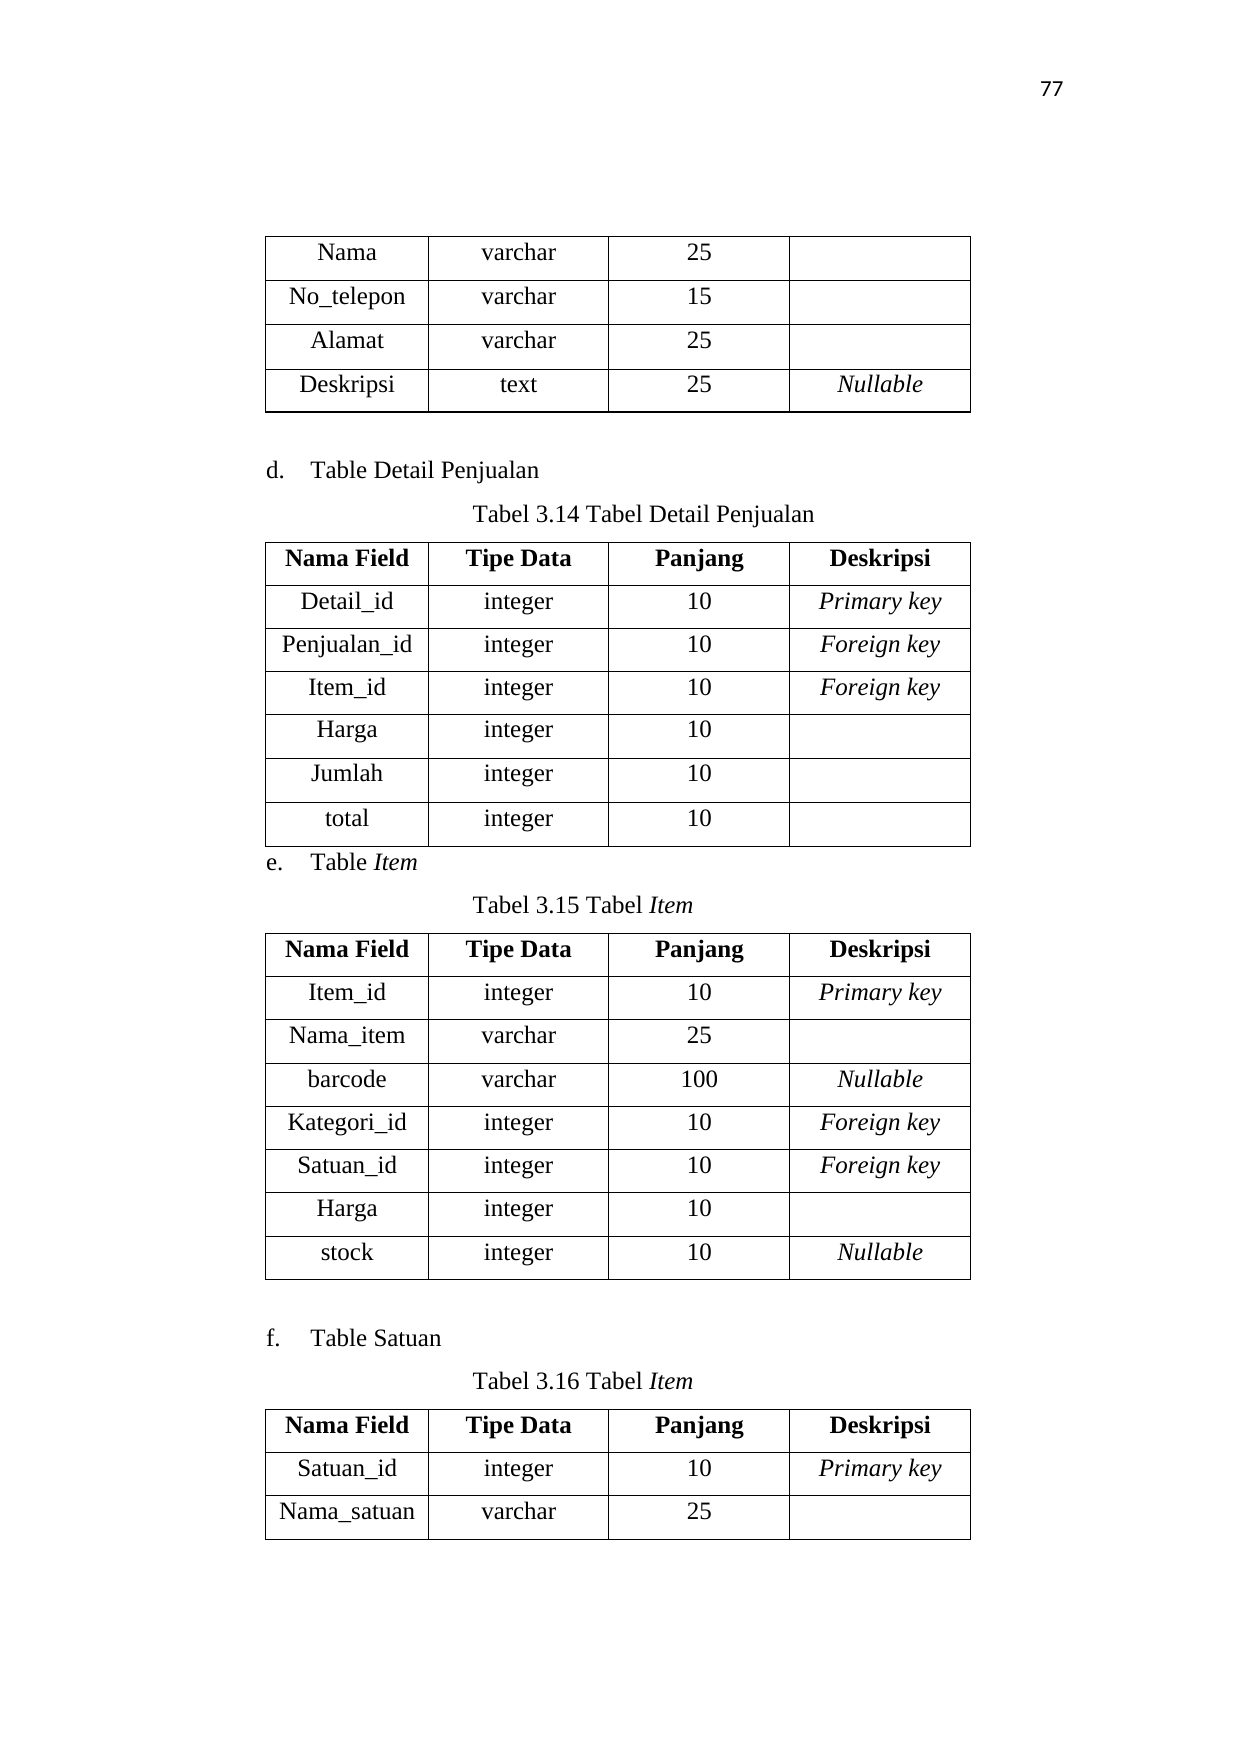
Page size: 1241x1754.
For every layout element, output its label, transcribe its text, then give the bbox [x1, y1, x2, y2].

table_cell [790, 1496, 970, 1539]
table_cell Nullable [790, 1064, 970, 1106]
table_cell varchar [429, 1064, 608, 1106]
table_cell varchar [429, 1020, 608, 1063]
table_cell 10 [609, 586, 789, 628]
table_cell Penjualan_id [266, 629, 428, 671]
table_cell 10 [609, 1453, 789, 1495]
table_cell [790, 715, 970, 757]
table_cell Nama_item [266, 1020, 428, 1063]
list Table Item [266, 847, 1063, 875]
table_cell 10 [609, 759, 789, 802]
table_cell 10 [609, 1193, 789, 1236]
table_header Tipe Data [429, 934, 608, 976]
table_cell integer [429, 1107, 608, 1149]
table_cell Nama_satuan [266, 1496, 428, 1539]
table_header Tipe Data [429, 1410, 608, 1452]
table_cell varchar [429, 1496, 608, 1539]
table_cell 10 [609, 1107, 789, 1149]
table_cell integer [429, 629, 608, 671]
table_cell Foreign key [790, 1150, 970, 1192]
table_header Tipe Data [429, 543, 608, 585]
list Table Satuan [266, 1323, 1063, 1351]
table_cell integer [429, 1453, 608, 1495]
table_cell varchar [429, 281, 608, 324]
table_cell 25 [609, 1496, 789, 1539]
table_cell 25 [609, 325, 789, 368]
table_cell Foreign key [790, 1107, 970, 1149]
table_cell [790, 1020, 970, 1063]
table_cell [790, 803, 970, 846]
table_cell Harga [266, 1193, 428, 1236]
table_cell [790, 1193, 970, 1236]
table_cell Kategori_id [266, 1107, 428, 1149]
table_cell No_telepon [266, 281, 428, 324]
table_cell Satuan_id [266, 1453, 428, 1495]
table_cell 25 [609, 1020, 789, 1063]
table_cell integer [429, 1150, 608, 1192]
table_cell Primary key [790, 1453, 970, 1495]
table_cell integer [429, 672, 608, 713]
table_cell Alamat [266, 325, 428, 368]
table_cell [790, 759, 970, 802]
table_cell 15 [609, 281, 789, 324]
table_cell stock [266, 1237, 428, 1278]
table_cell [790, 281, 970, 324]
table_header Deskripsi [790, 543, 970, 585]
table_cell Deskripsi [266, 370, 428, 411]
table_cell 10 [609, 803, 789, 846]
table_cell 10 [609, 1237, 789, 1278]
table_cell Item_id [266, 672, 428, 713]
table_cell barcode [266, 1064, 428, 1106]
table_cell Satuan_id [266, 1150, 428, 1192]
table_cell total [266, 803, 428, 846]
table_cell Nullable [790, 370, 970, 411]
table_cell integer [429, 715, 608, 757]
table_cell 25 [609, 237, 789, 280]
table_cell 10 [609, 977, 789, 1019]
table_cell Primary key [790, 586, 970, 628]
table_cell integer [429, 1193, 608, 1236]
table_cell 10 [609, 1150, 789, 1192]
table_cell varchar [429, 325, 608, 368]
subtitle Tabel 3.16 Tabel Item [472, 1366, 1063, 1394]
subtitle Tabel 3.15 Tabel Item [472, 890, 1063, 918]
table_header Deskripsi [790, 934, 970, 976]
table_cell 10 [609, 629, 789, 671]
table_cell Foreign key [790, 672, 970, 713]
subtitle Tabel 3.14 Tabel Detail Penjualan [472, 499, 1063, 527]
table_header Nama Field [266, 934, 428, 976]
table_cell Nullable [790, 1237, 970, 1278]
table_cell Primary key [790, 977, 970, 1019]
table_cell Detail_id [266, 586, 428, 628]
table_header Panjang [609, 934, 789, 976]
table_cell text [429, 370, 608, 411]
table_cell integer [429, 1237, 608, 1278]
table_cell integer [429, 803, 608, 846]
table_header Panjang [609, 543, 789, 585]
table_cell 25 [609, 370, 789, 411]
table_cell 100 [609, 1064, 789, 1106]
table_cell Foreign key [790, 629, 970, 671]
table_cell [790, 237, 970, 280]
table_cell [790, 325, 970, 368]
list Table Detail Penjualan [266, 456, 1063, 484]
table_cell integer [429, 977, 608, 1019]
table_cell varchar [429, 237, 608, 280]
table_header Nama Field [266, 1410, 428, 1452]
table_header Deskripsi [790, 1410, 970, 1452]
table_cell Item_id [266, 977, 428, 1019]
table_cell 10 [609, 672, 789, 713]
table_cell integer [429, 759, 608, 802]
table_cell integer [429, 586, 608, 628]
table_header Panjang [609, 1410, 789, 1452]
table_cell 10 [609, 715, 789, 757]
table_cell Harga [266, 715, 428, 757]
table_cell Jumlah [266, 759, 428, 802]
table_cell Nama [266, 237, 428, 280]
table_header Nama Field [266, 543, 428, 585]
